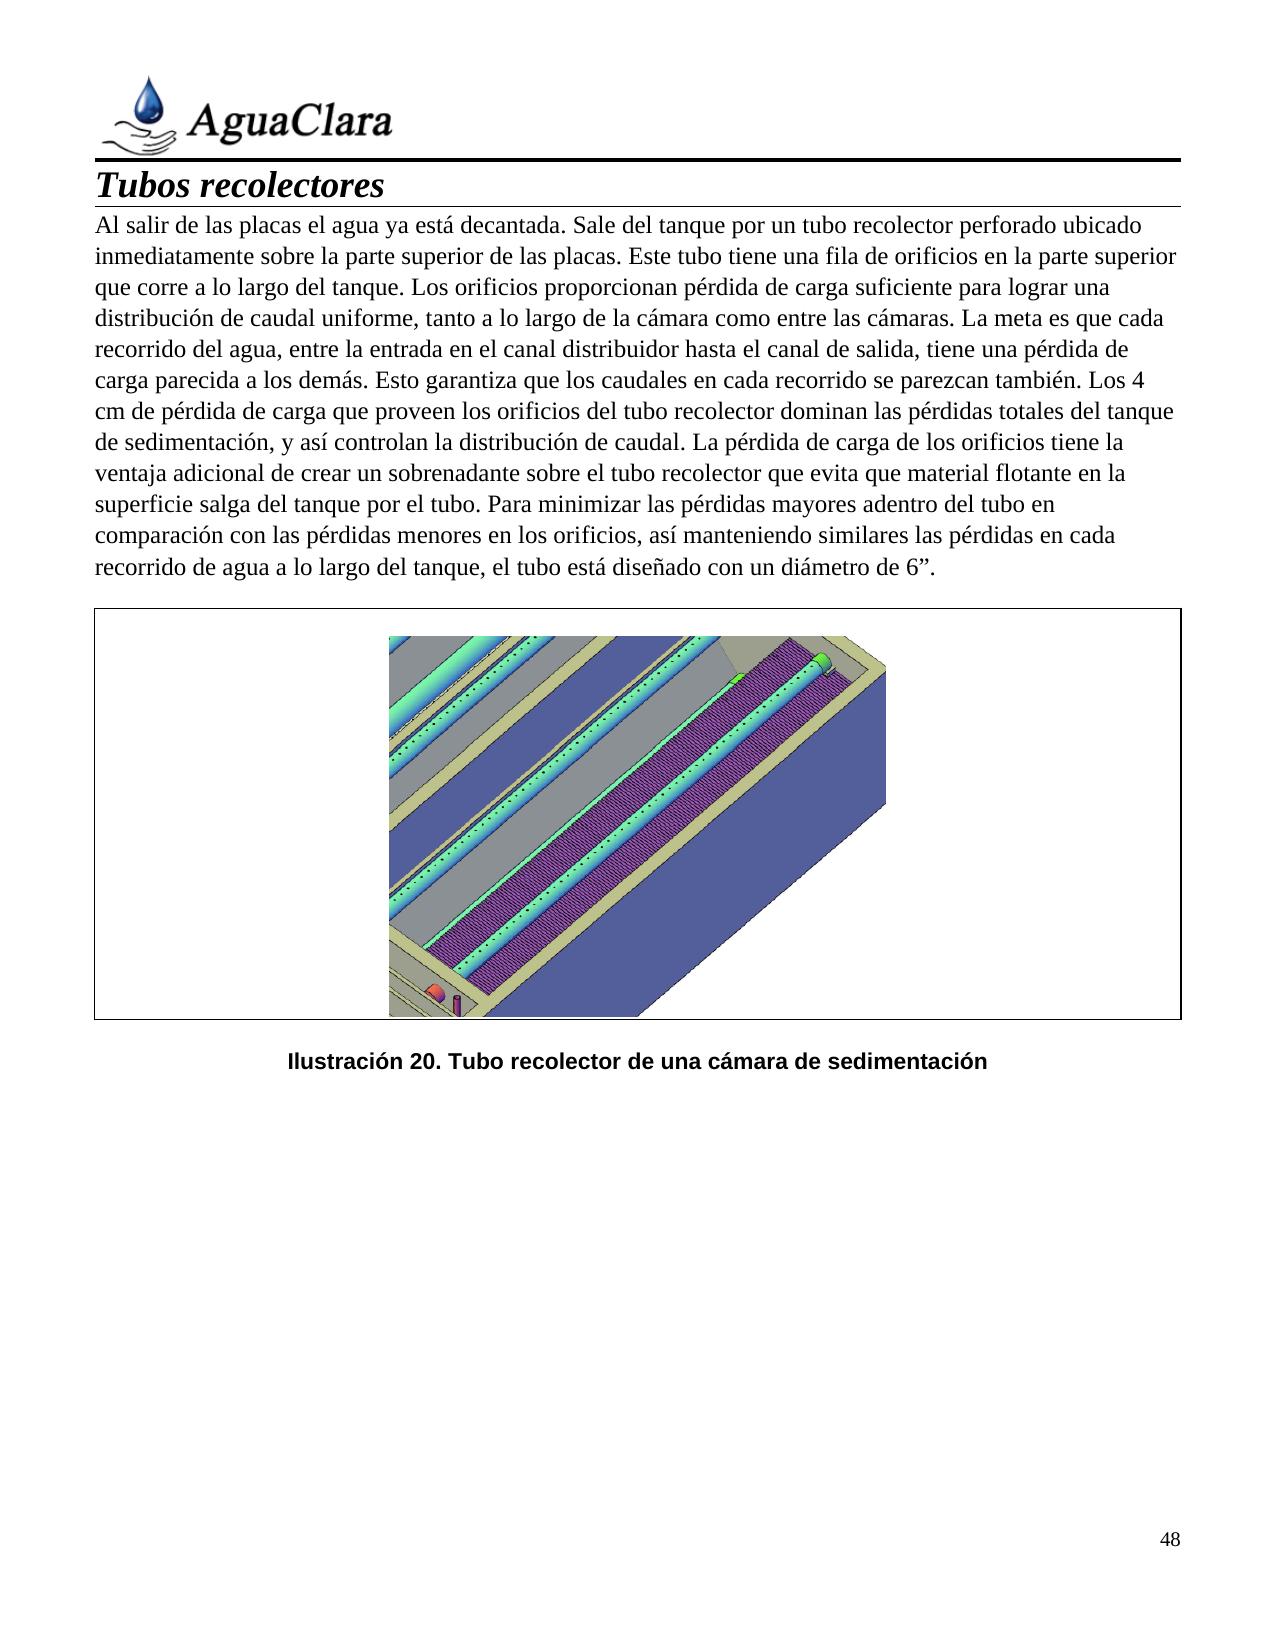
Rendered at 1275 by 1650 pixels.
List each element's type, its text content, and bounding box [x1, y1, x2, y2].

picture [389, 636, 886, 1017]
text Ilustración 20. Tubo recolector de una cámara de sedimentación [94, 1048, 1181, 1074]
picture [94, 75, 412, 158]
text Al salir de las placas el agua ya está decantada. Sale del tanque por un tubo recolector perforado ubicado inmediatamente sobre la parte superior de las placas. Este tubo tiene una fila de orificios en la parte superior que corre a lo largo del tanque. Los orificios proporcionan pérdida de carga suficiente para lograr una distribución de caudal uniforme, tanto a lo largo de la cámara como entre las cámaras. La meta es que cada recorrido del agua, entre la entrada en el canal distribuidor hasta el canal de salida, tiene una pérdida de carga parecida a los demás. Esto garantiza que los caudales en cada recorrido se parezcan también. Los 4 cm de pérdida de carga que proveen los orificios del tubo recolector dominan las pérdidas totales del tanque de sedimentación, y así controlan la distribución de caudal. La pérdida de carga de los orificios tiene la ventaja adicional de crear un sobrenadante sobre el tubo recolector que evita que material flotante en la superficie salga del tanque por el tubo. Para minimizar las pérdidas mayores adentro del tubo en comparación con las pérdidas menores en los orificios, así manteniendo similares las pérdidas en cada recorrido de agua a lo largo del tanque, el tubo está diseñado con un diámetro de 6”. [94, 210, 1181, 580]
subtitle Tubos recolectores [94, 162, 1181, 207]
